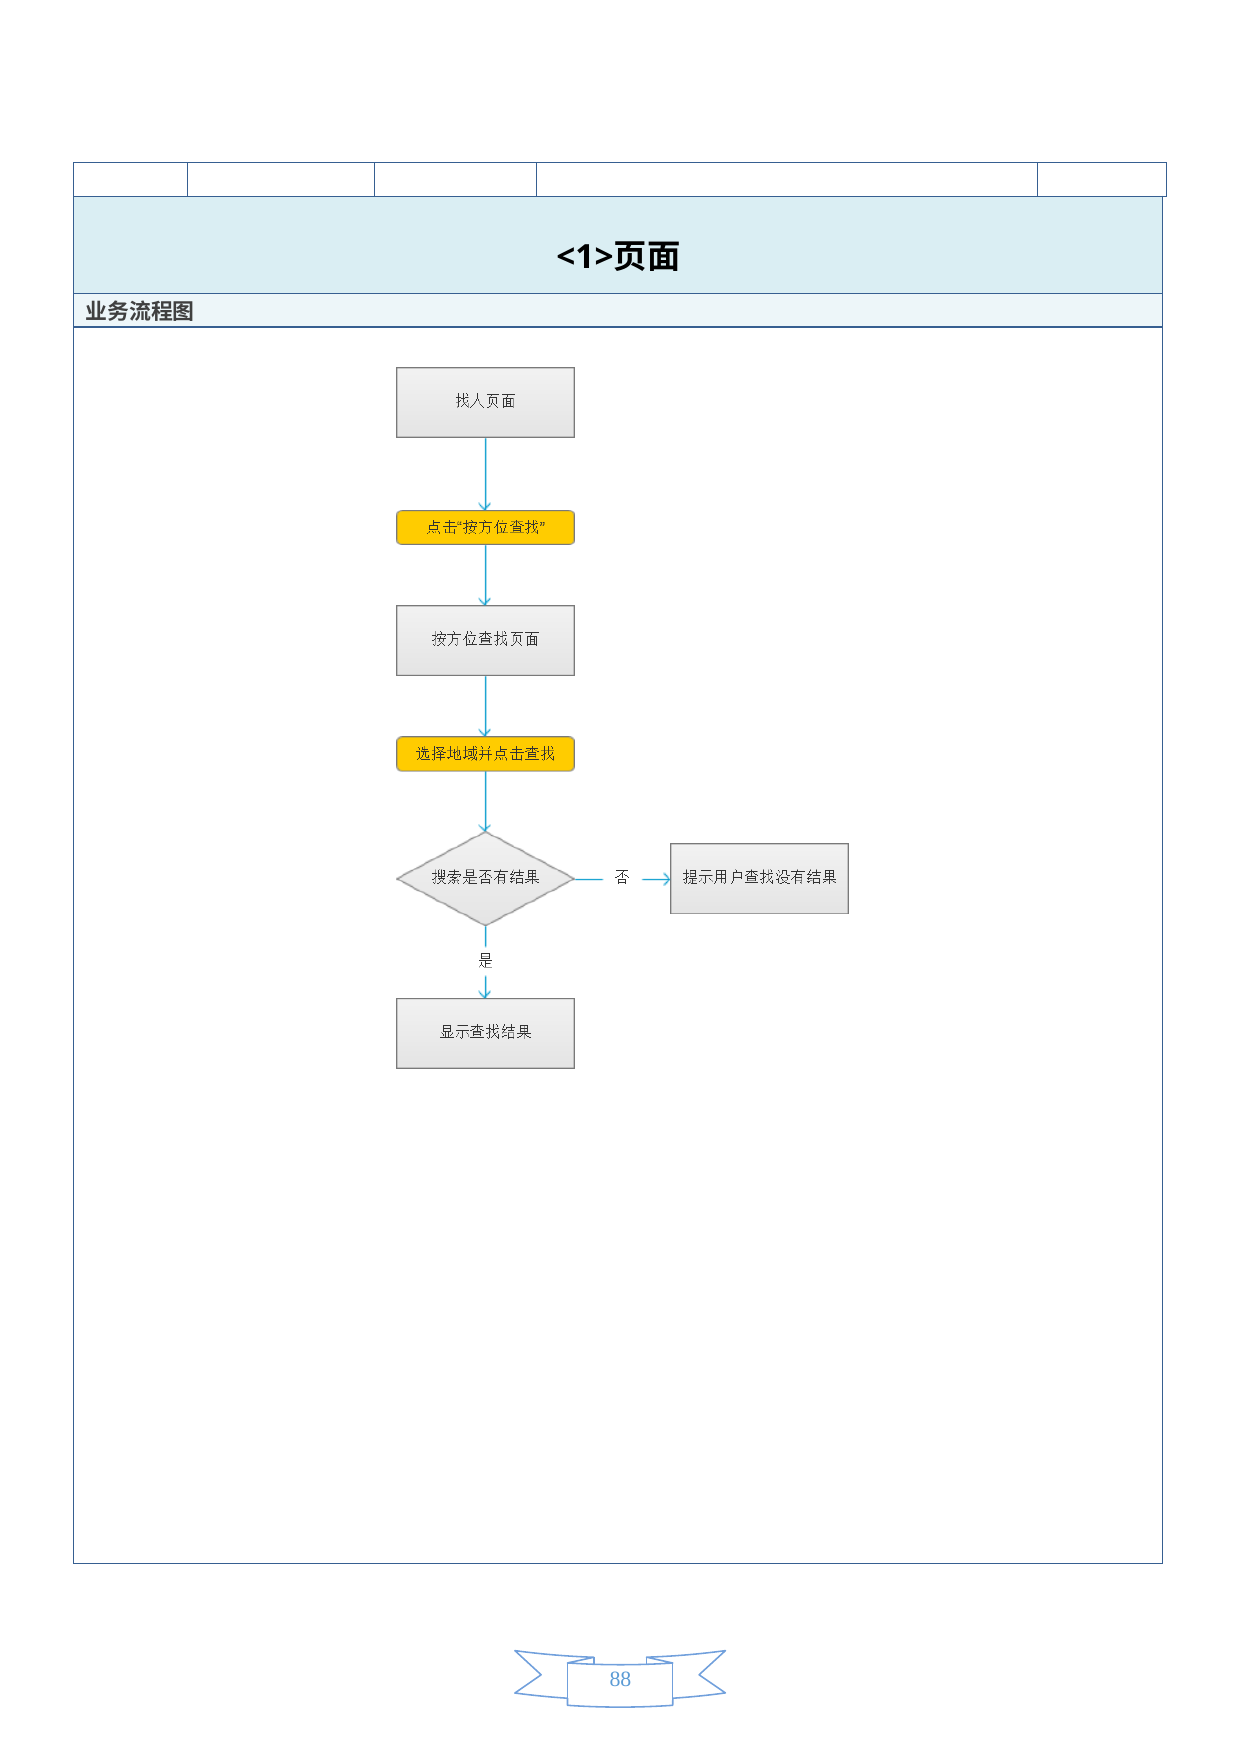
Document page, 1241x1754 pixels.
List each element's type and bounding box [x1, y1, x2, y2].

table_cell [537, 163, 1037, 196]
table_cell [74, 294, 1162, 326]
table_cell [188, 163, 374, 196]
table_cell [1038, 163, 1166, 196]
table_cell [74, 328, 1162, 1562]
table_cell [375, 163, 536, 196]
picture [380, 360, 857, 1076]
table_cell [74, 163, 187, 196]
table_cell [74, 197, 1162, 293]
